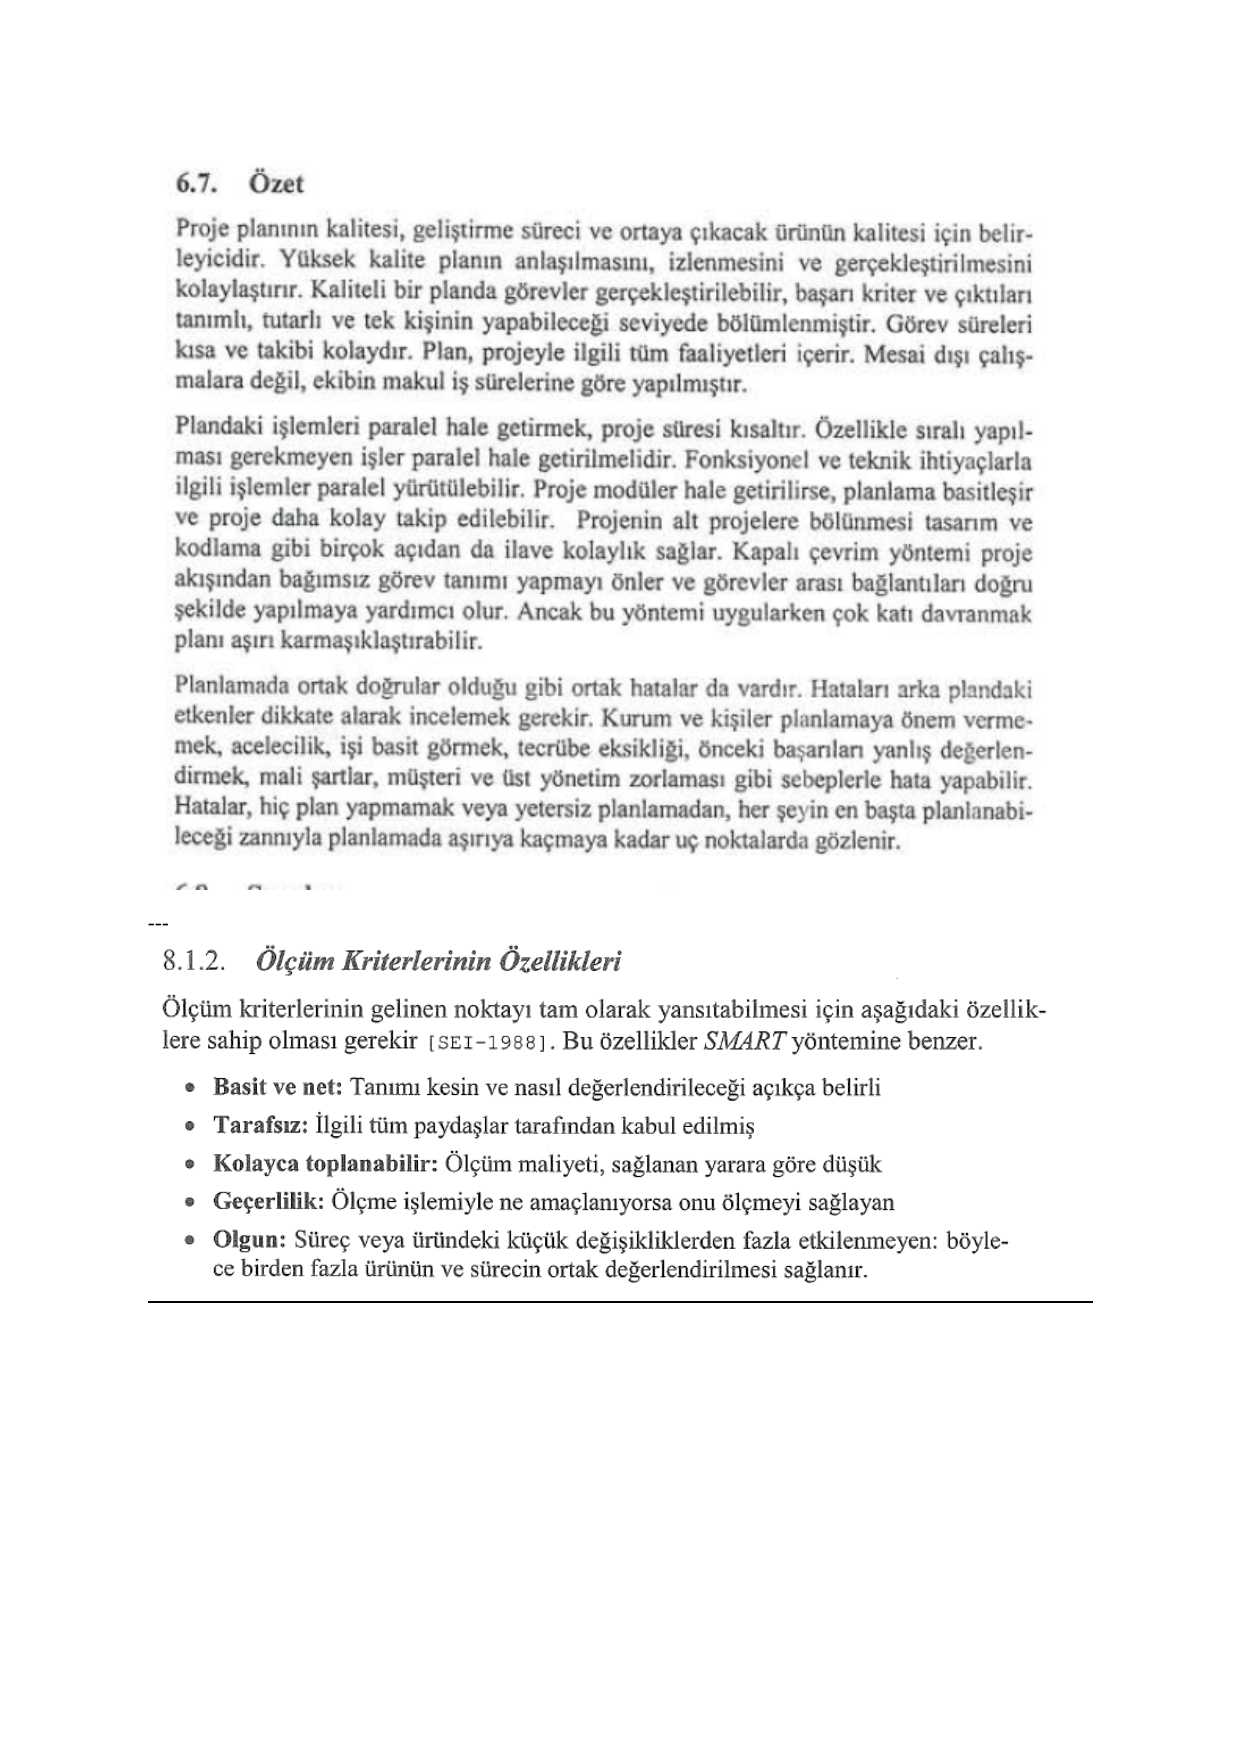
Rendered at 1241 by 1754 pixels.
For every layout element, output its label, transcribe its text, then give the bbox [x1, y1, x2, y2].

picture [147, 938, 1093, 1299]
picture [147, 147, 1089, 890]
text --- [148, 909, 1093, 938]
